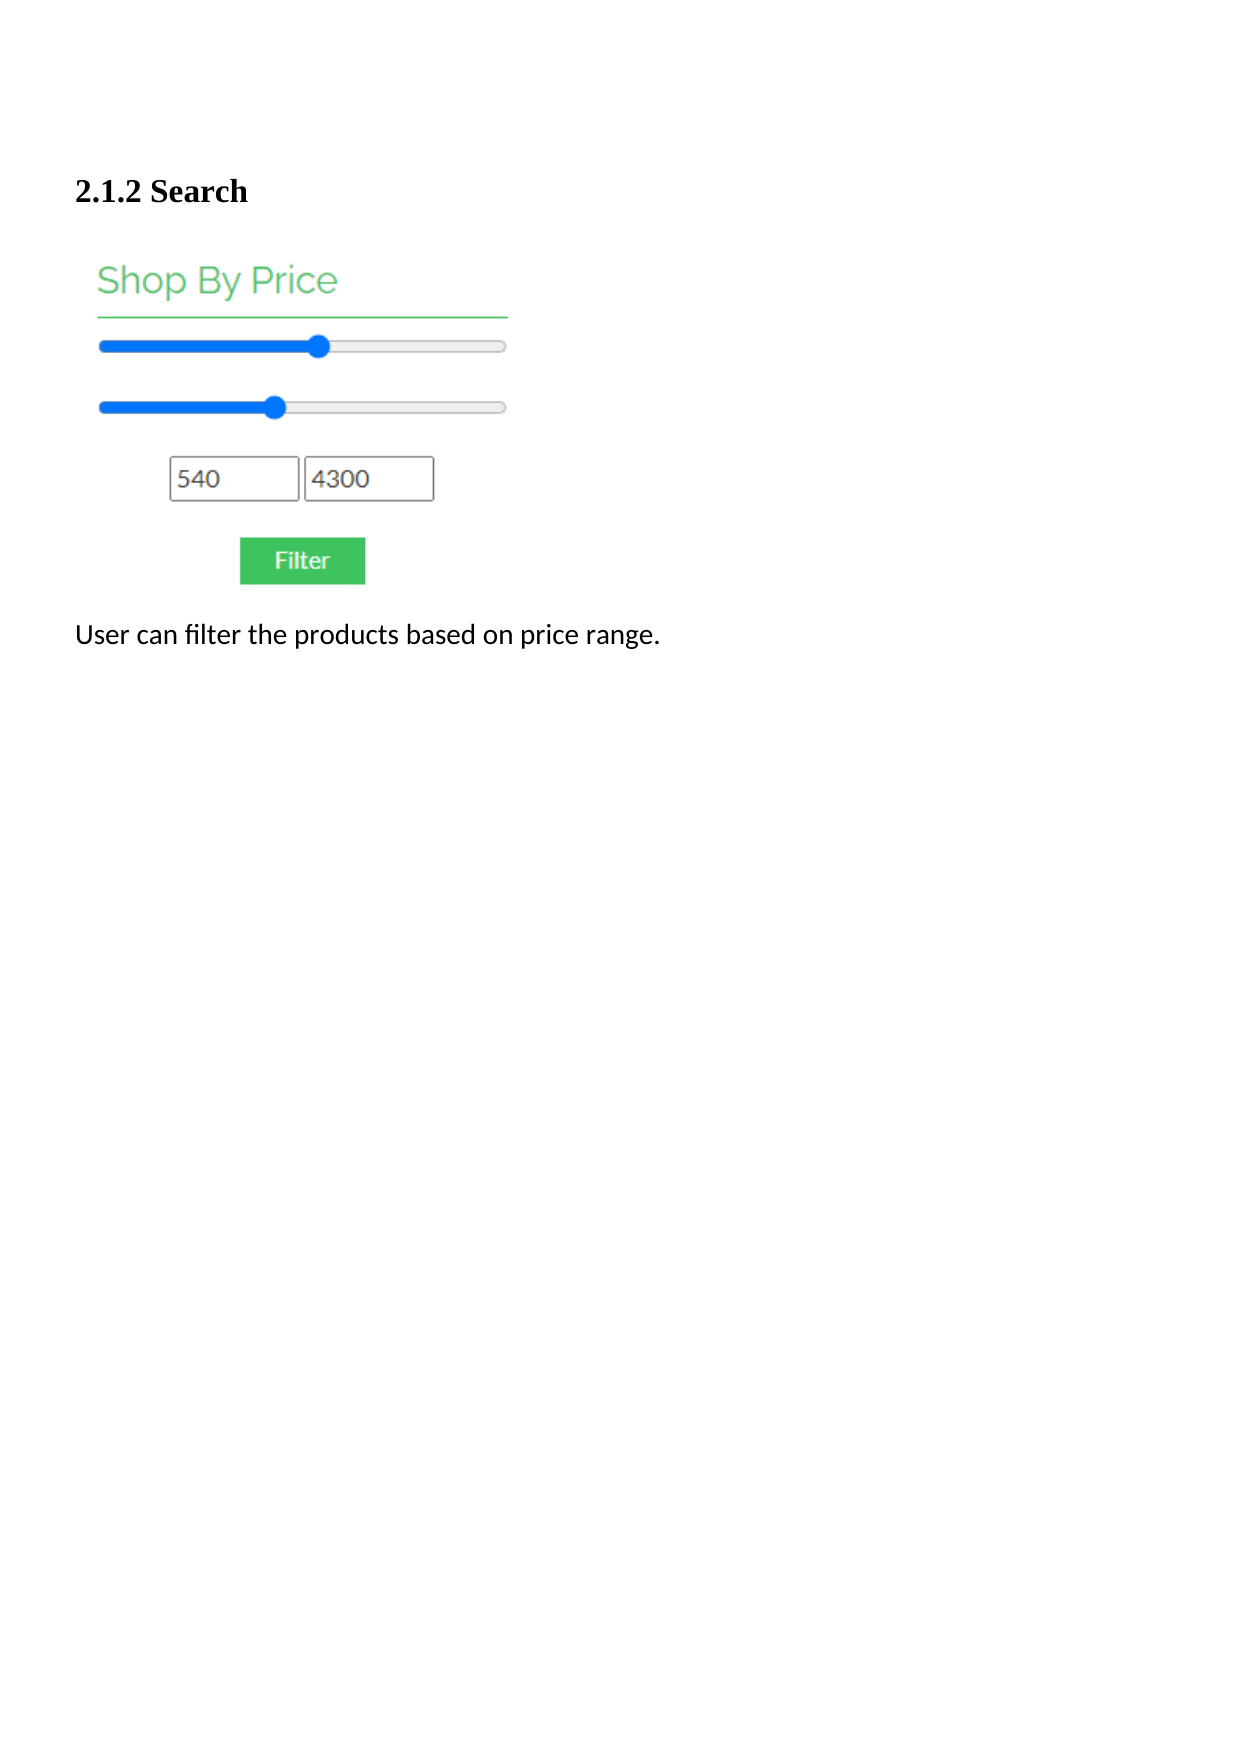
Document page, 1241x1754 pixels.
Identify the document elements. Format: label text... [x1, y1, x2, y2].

subtitle Search [75, 172, 1180, 210]
text User can filter the products based on price range. [75, 616, 1180, 652]
picture [79, 234, 527, 602]
